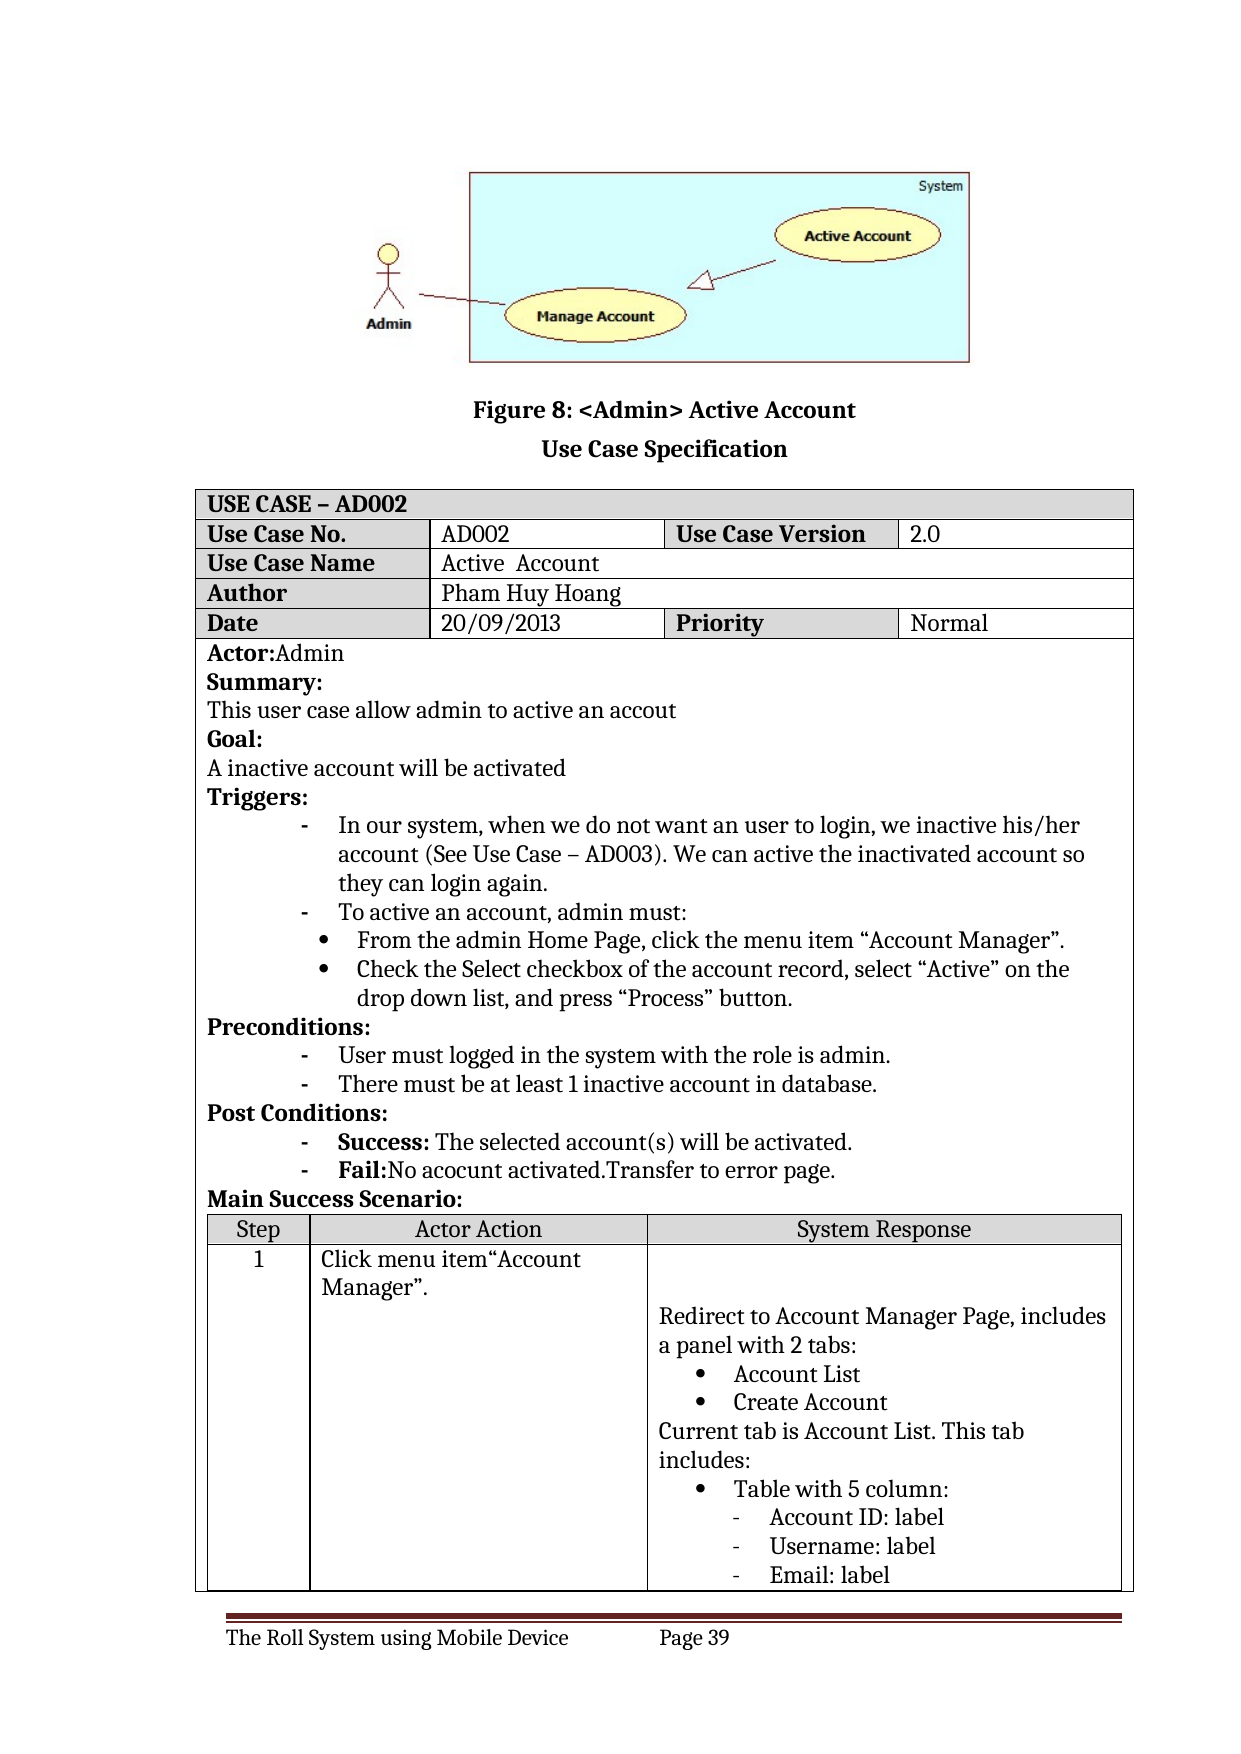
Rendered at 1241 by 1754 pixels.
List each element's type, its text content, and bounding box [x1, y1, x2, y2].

table_cell Pham Huy Hoang [431, 579, 1133, 608]
table_cell Active Account [431, 549, 1133, 578]
table_cell Author [196, 579, 429, 608]
table_cell AD002 [431, 520, 664, 548]
table_header USE CASE – AD002 [196, 490, 1133, 518]
table_cell Normal [899, 609, 1133, 638]
table_cell Use Case No. [196, 520, 429, 548]
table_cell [196, 639, 1133, 1591]
table_cell 2.0 [899, 520, 1133, 548]
table_cell Use Case Name [196, 549, 429, 578]
table_cell Use Case Version [665, 520, 898, 548]
table_cell 20/09/2013 [431, 609, 664, 638]
picture [334, 147, 995, 388]
subtitle Use Case Specification [207, 435, 1122, 463]
table_cell Priority [665, 609, 898, 638]
table_cell Date [196, 609, 429, 638]
text Figure 8: <Admin> Active Account [207, 396, 1122, 424]
